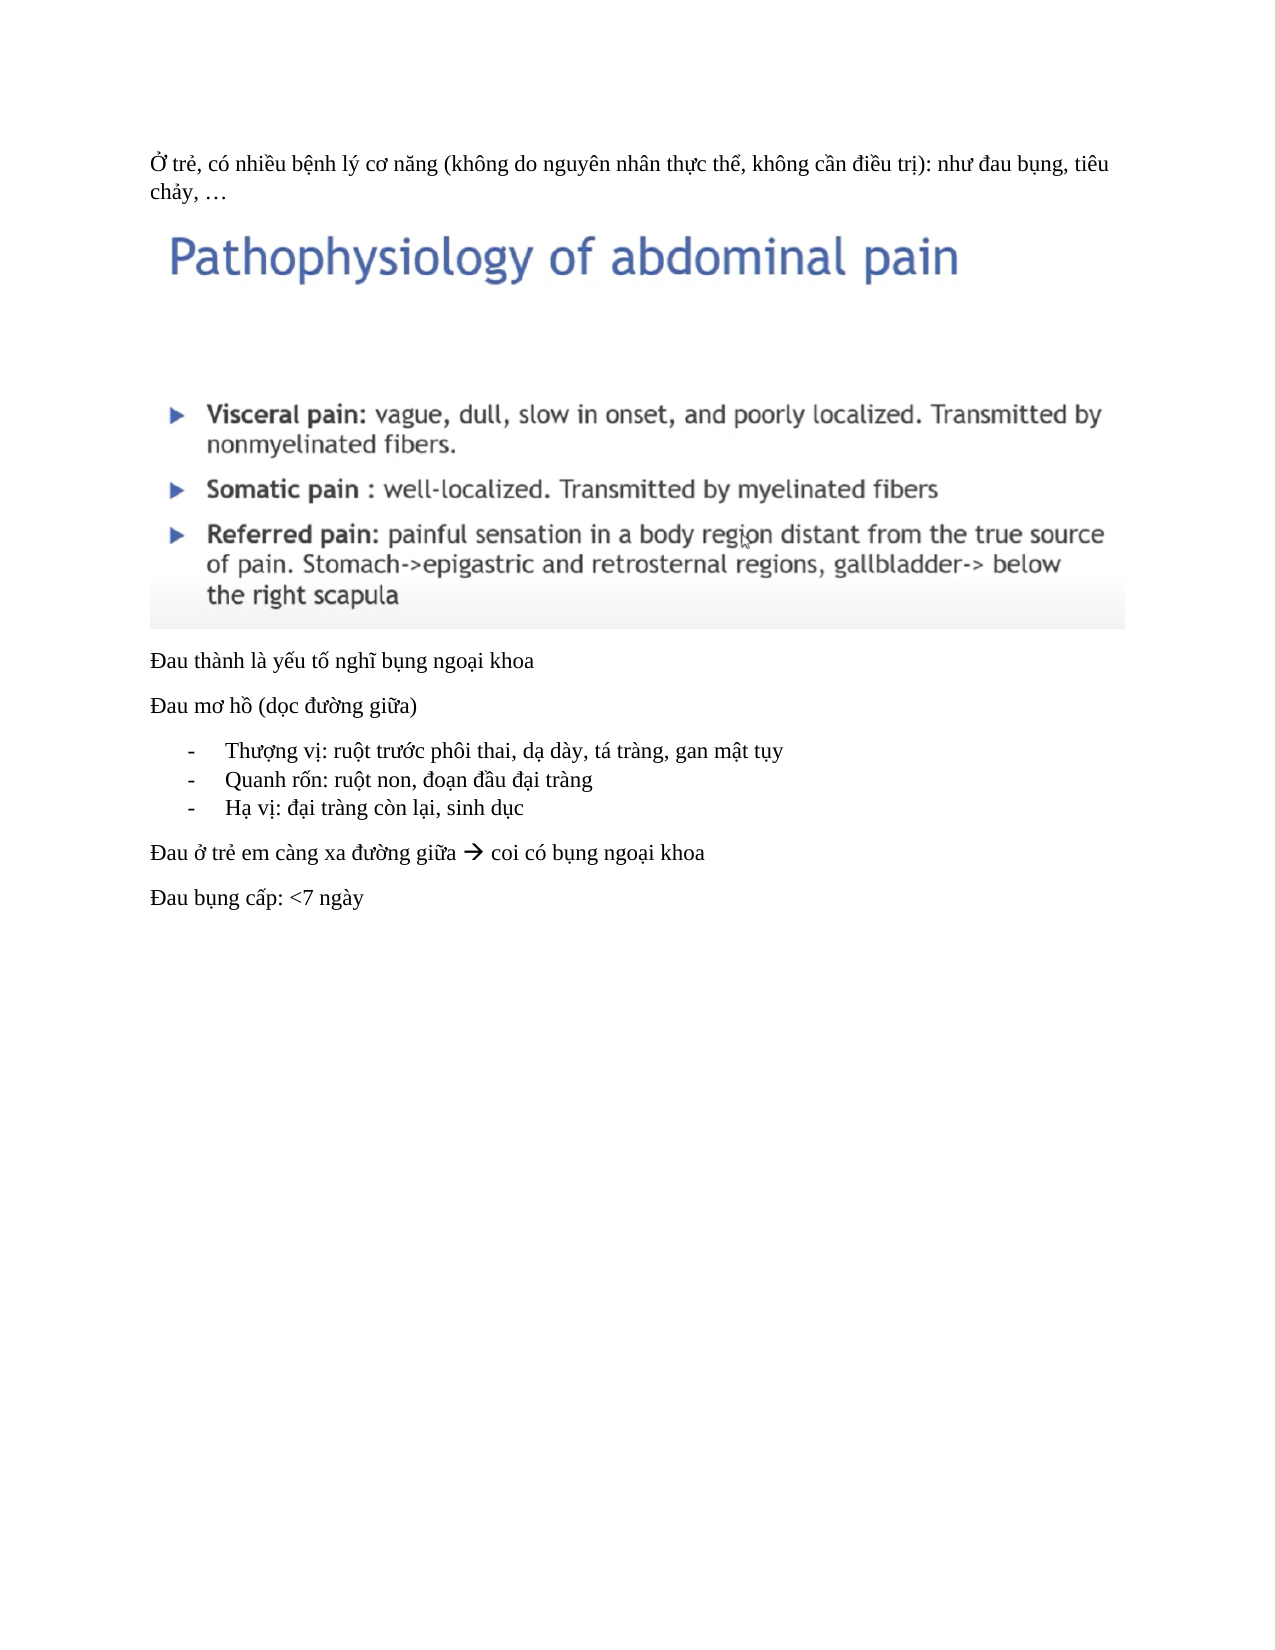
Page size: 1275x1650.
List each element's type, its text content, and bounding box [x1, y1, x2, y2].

list Quanh rốn: ruột non, đoạn đầu đại tràng [187, 766, 1125, 792]
picture [150, 223, 1125, 629]
text Đau thành là yếu tố nghĩ bụng ngoại khoa [150, 647, 1125, 673]
text Đau bụng cấp: <7 ngày [150, 884, 1125, 911]
text Ở trẻ, có nhiều bệnh lý cơ năng (không do nguyên nhân thực thể, không cần điều trị): như đau bụng, tiêu chảy, … [150, 150, 1125, 205]
list Thượng vị: ruột trước phôi thai, dạ dày, tá tràng, gan mật tụy [187, 737, 1125, 763]
text Đau mơ hồ (dọc đường giữa) [150, 692, 1125, 718]
list Hạ vị: đại tràng còn lại, sinh dục [187, 794, 1125, 820]
text Đau ở trẻ em càng xa đường giữa coi có bụng ngoại khoa [150, 839, 1125, 866]
